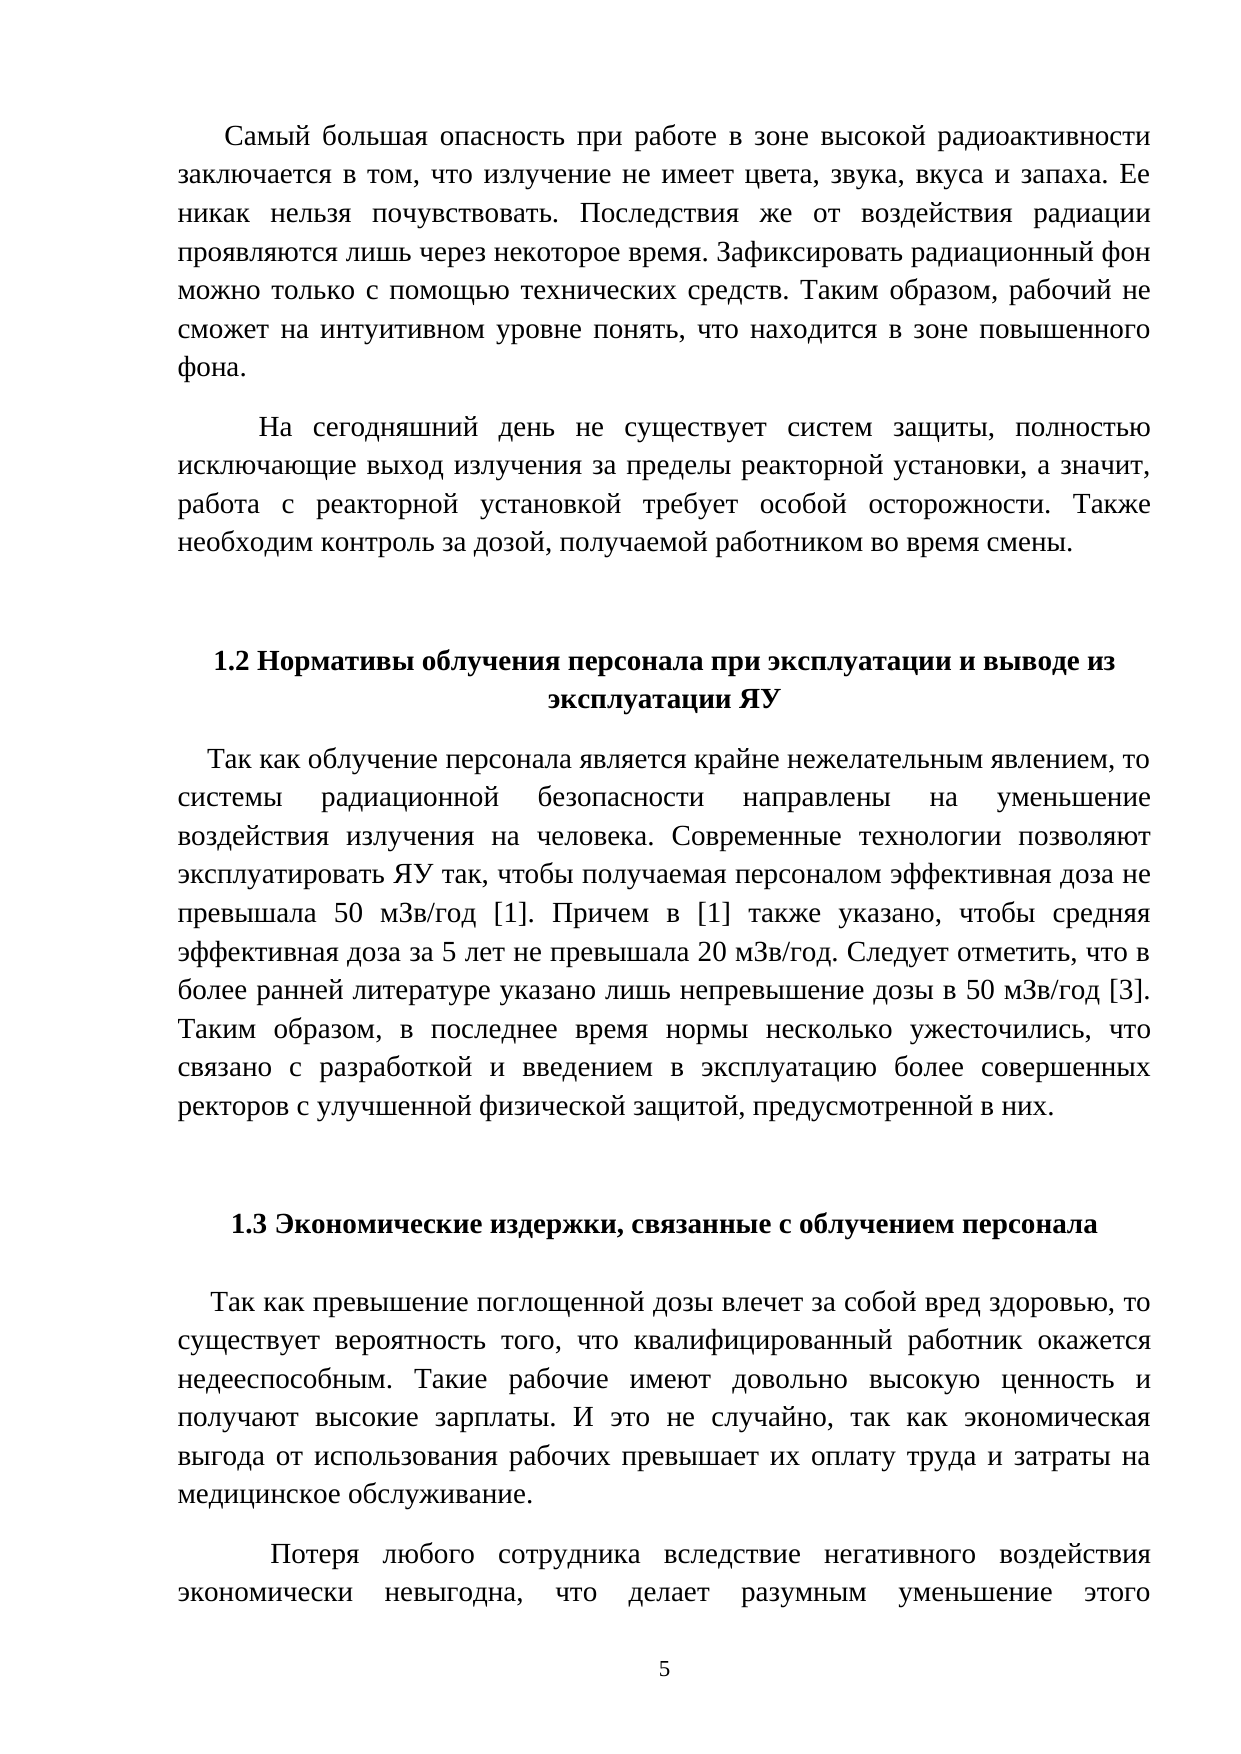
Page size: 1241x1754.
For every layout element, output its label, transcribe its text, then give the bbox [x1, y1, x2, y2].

text Самый большая опасность при работе в зоне высокой радиоактивности заключается в том, что излучение не имеет цвета, звука, вкуса и запаха. Ее никак нельзя почувствовать. Последствия же от воздействия радиации проявляются лишь через некоторое время. Зафиксировать радиационный фон можно только с помощью технических средств. Таким образом, рабочий не сможет на интуитивном уровне понять, что находится в зоне повышенного фона. [177, 118, 1152, 383]
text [177, 1536, 1152, 1608]
text Так как превышение поглощенной дозы влечет за собой вред здоровью, то существует вероятность того, что квалифицированный работник окажется недееспособным. Такие рабочие имеют довольно высокую ценность и получают высокие зарплаты. И это не случайно, так как экономическая выгода от использования рабочих превышает их оплату труда и затраты на медицинское обслуживание. [177, 1284, 1152, 1510]
text На сегодняшний день не существует систем защиты, полностью исключающие выход излучения за пределы реакторной установки, а значит, работа с реакторной установкой требует особой осторожности. Также необходим контроль за дозой, получаемой работником во время смены. [177, 409, 1152, 558]
text 1.3 Экономические издержки, связанные с облучением персонала [177, 1207, 1152, 1240]
text Так как облучение персонала является крайне нежелательным явлением, то системы радиационной безопасности направлены на уменьшение воздействия излучения на человека. Современные технологии позволяют эксплуатировать ЯУ так, чтобы получаемая персоналом эффективная доза не превышала 50 мЗв/год [1]. Причем в [1] также указано, чтобы средняя эффективная доза за 5 лет не превышала 20 мЗв/год. Следует отметить, что в более ранней литературе указано лишь непревышение дозы в 50 мЗв/год [3]. Таким образом, в последнее время нормы несколько ужесточились, что связано с разработкой и введением в эксплуатацию более совершенных ректоров с улучшенной физической защитой, предусмотренной в них. [177, 741, 1152, 1121]
text 1.2 Нормативы облучения персонала при эксплуатации и выводе из эксплуатации ЯУ [177, 643, 1152, 715]
